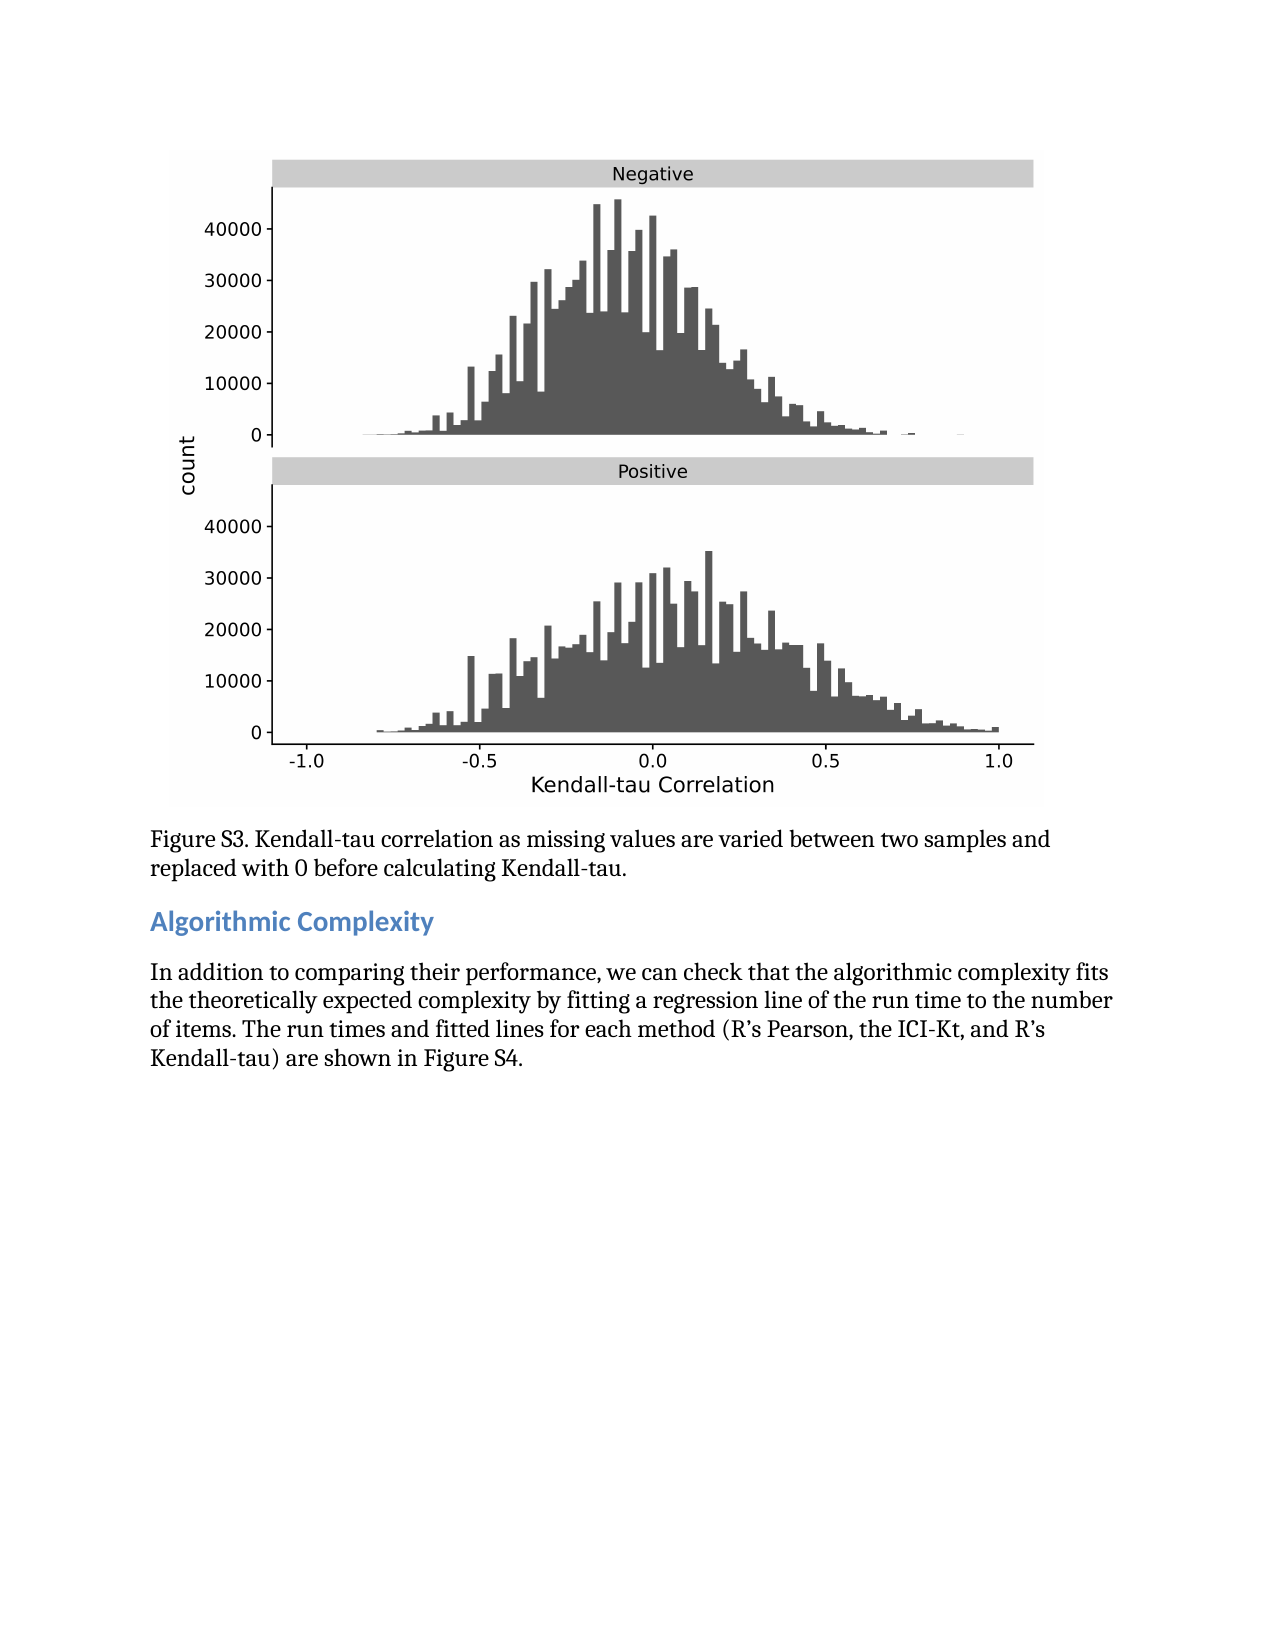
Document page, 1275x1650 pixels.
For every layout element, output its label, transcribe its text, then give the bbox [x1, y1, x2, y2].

text Figure S3. Kendall-tau correlation as missing values are varied between two samples and replaced with 0 before calculating Kendall-tau. [150, 825, 1125, 882]
subtitle Algorithmic Complexity [150, 903, 1125, 939]
picture [168, 150, 1044, 807]
text In addition to comparing their performance, we can check that the algorithmic complexity fits the theoretically expected complexity by fitting a regression line of the run time to the number of items. The run times and fitted lines for each method (R’s Pearson, the ICI-Kt, and R’s Kendall-tau) are shown in Figure S4. [150, 958, 1125, 1073]
